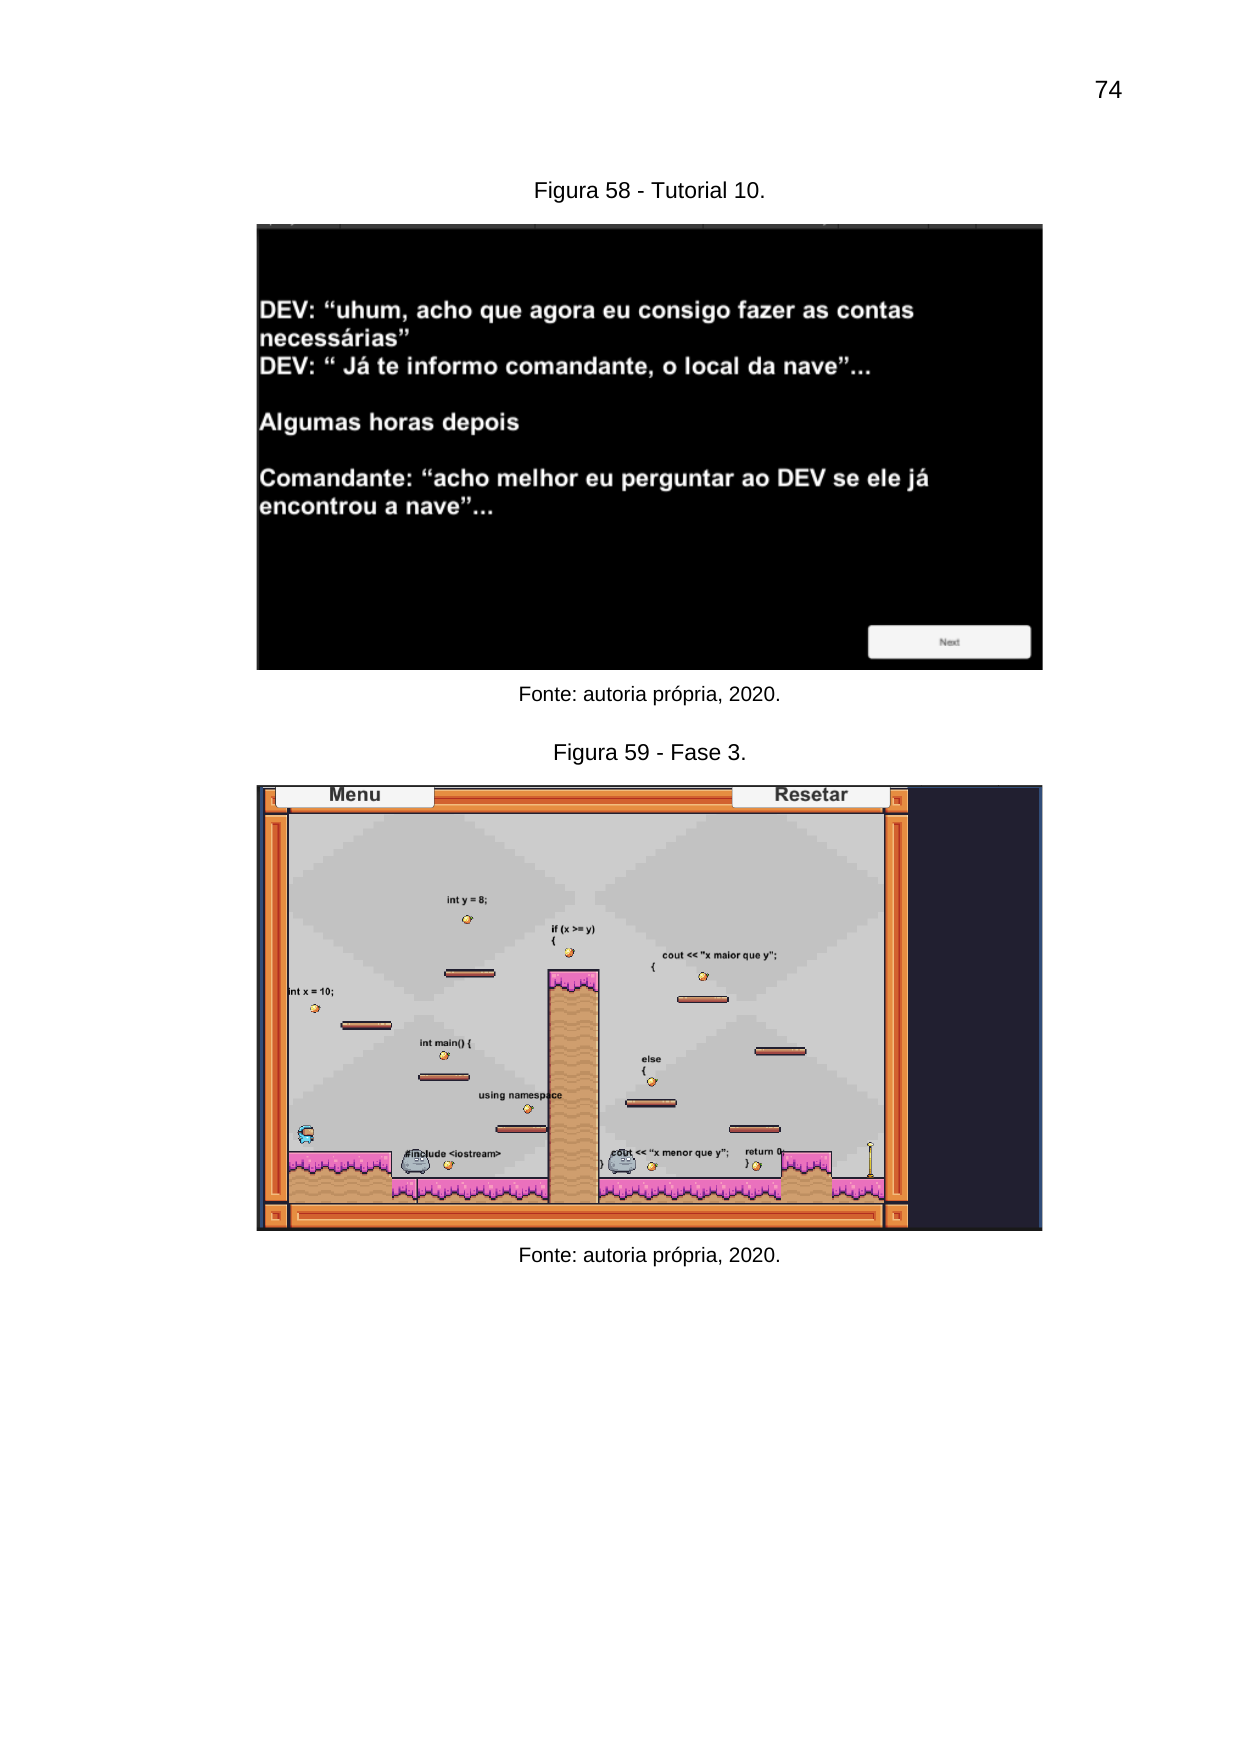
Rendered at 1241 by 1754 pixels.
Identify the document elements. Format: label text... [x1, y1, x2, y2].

picture [256, 785, 1043, 1231]
picture [256, 224, 1043, 670]
